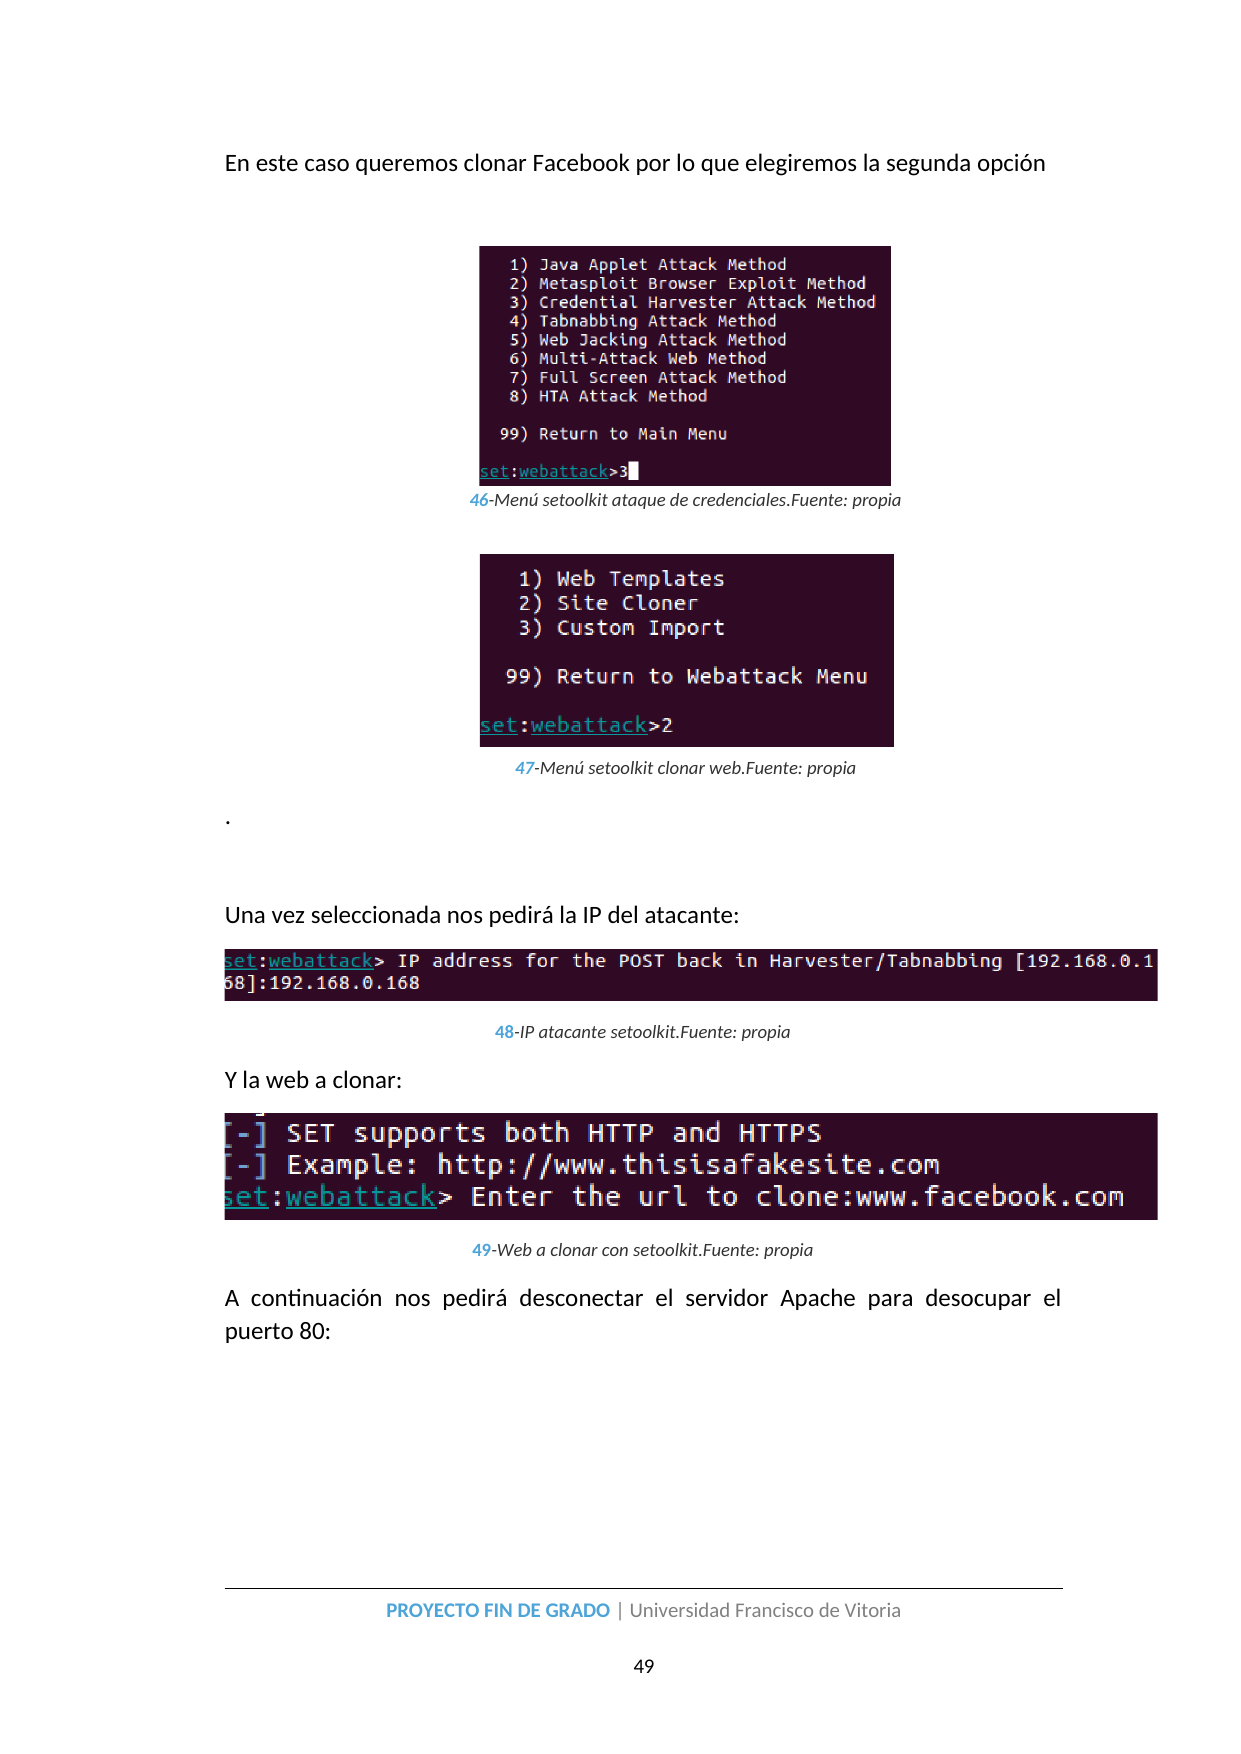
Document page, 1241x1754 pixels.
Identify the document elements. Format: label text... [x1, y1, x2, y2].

text A continuación nos pedirá desconectar el servidor Apache para desocupar el puerto 80: [224, 1282, 1063, 1346]
picture [479, 554, 894, 747]
text Y la web a clonar: [224, 1064, 1063, 1094]
text 48-IP atacante setoolkit.Fuente: propia [224, 1020, 1063, 1043]
text En este caso queremos clonar Facebook por lo que elegiremos la segunda opción [224, 148, 1063, 178]
text 49-Web a clonar con setoolkit.Fuente: propia [224, 1238, 1063, 1261]
text Una vez seleccionada nos pedirá la IP del atacante: [224, 899, 1063, 930]
picture [224, 1113, 1158, 1220]
picture [224, 949, 1158, 1001]
picture [479, 246, 891, 486]
